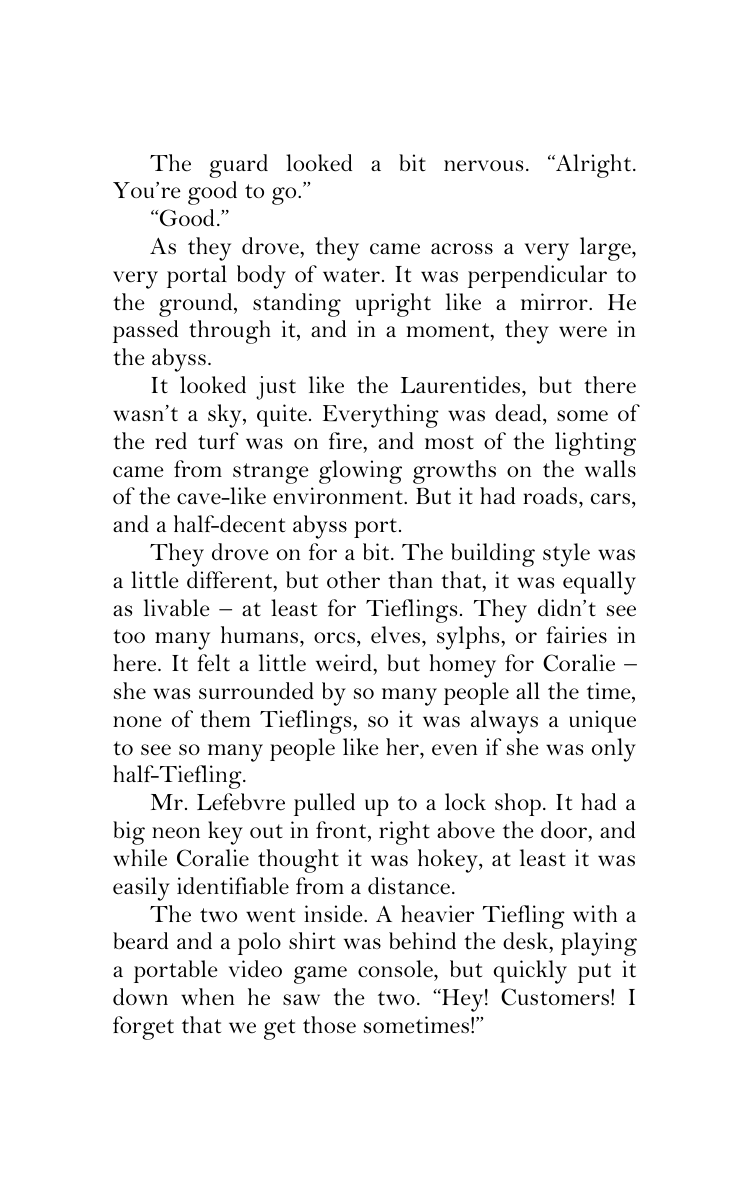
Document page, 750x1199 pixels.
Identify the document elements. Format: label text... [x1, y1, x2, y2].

text They drove on for a bit. The building style was a little different, but other than that, it was equally as livable – at least for Tieflings. They didn’t see too many humans, orcs, elves, sylphs, or fairies in here. It felt a little weird, but homey for Coralie – she was surrounded by so many people all the time, none of them Tieflings, so it was always a unique to see so many people like her, even if she was only half-Tiefling. [112, 539, 637, 790]
text The two went inside. A heavier Tiefling with a beard and a polo shirt was behind the desk, playing a portable video game console, but quickly put it down when he saw the two. “Hey! Customers! I forget that we get those sometimes!” [112, 901, 637, 1040]
text It looked just like the Laurentides, but there wasn’t a sky, quite. Everything was dead, some of the red turf was on fire, and most of the lighting came from strange glowing growths on the walls of the cave-like environment. But it had roads, cars, and a half-decent abyss port. [112, 372, 637, 539]
text “Good.” [112, 206, 637, 233]
text As they drove, they came across a very large, very portal body of water. It was perpendicular to the ground, standing upright like a mirror. He passed through it, and in a moment, they were in the abyss. [112, 233, 637, 372]
text The guard looked a bit nervous. “Alright. You’re good to go.” [112, 150, 637, 206]
text Mr. Lefebvre pulled up to a lock shop. It had a big neon key out in front, right above the door, and while Coralie thought it was hokey, at least it was easily identifiable from a distance. [112, 790, 637, 901]
